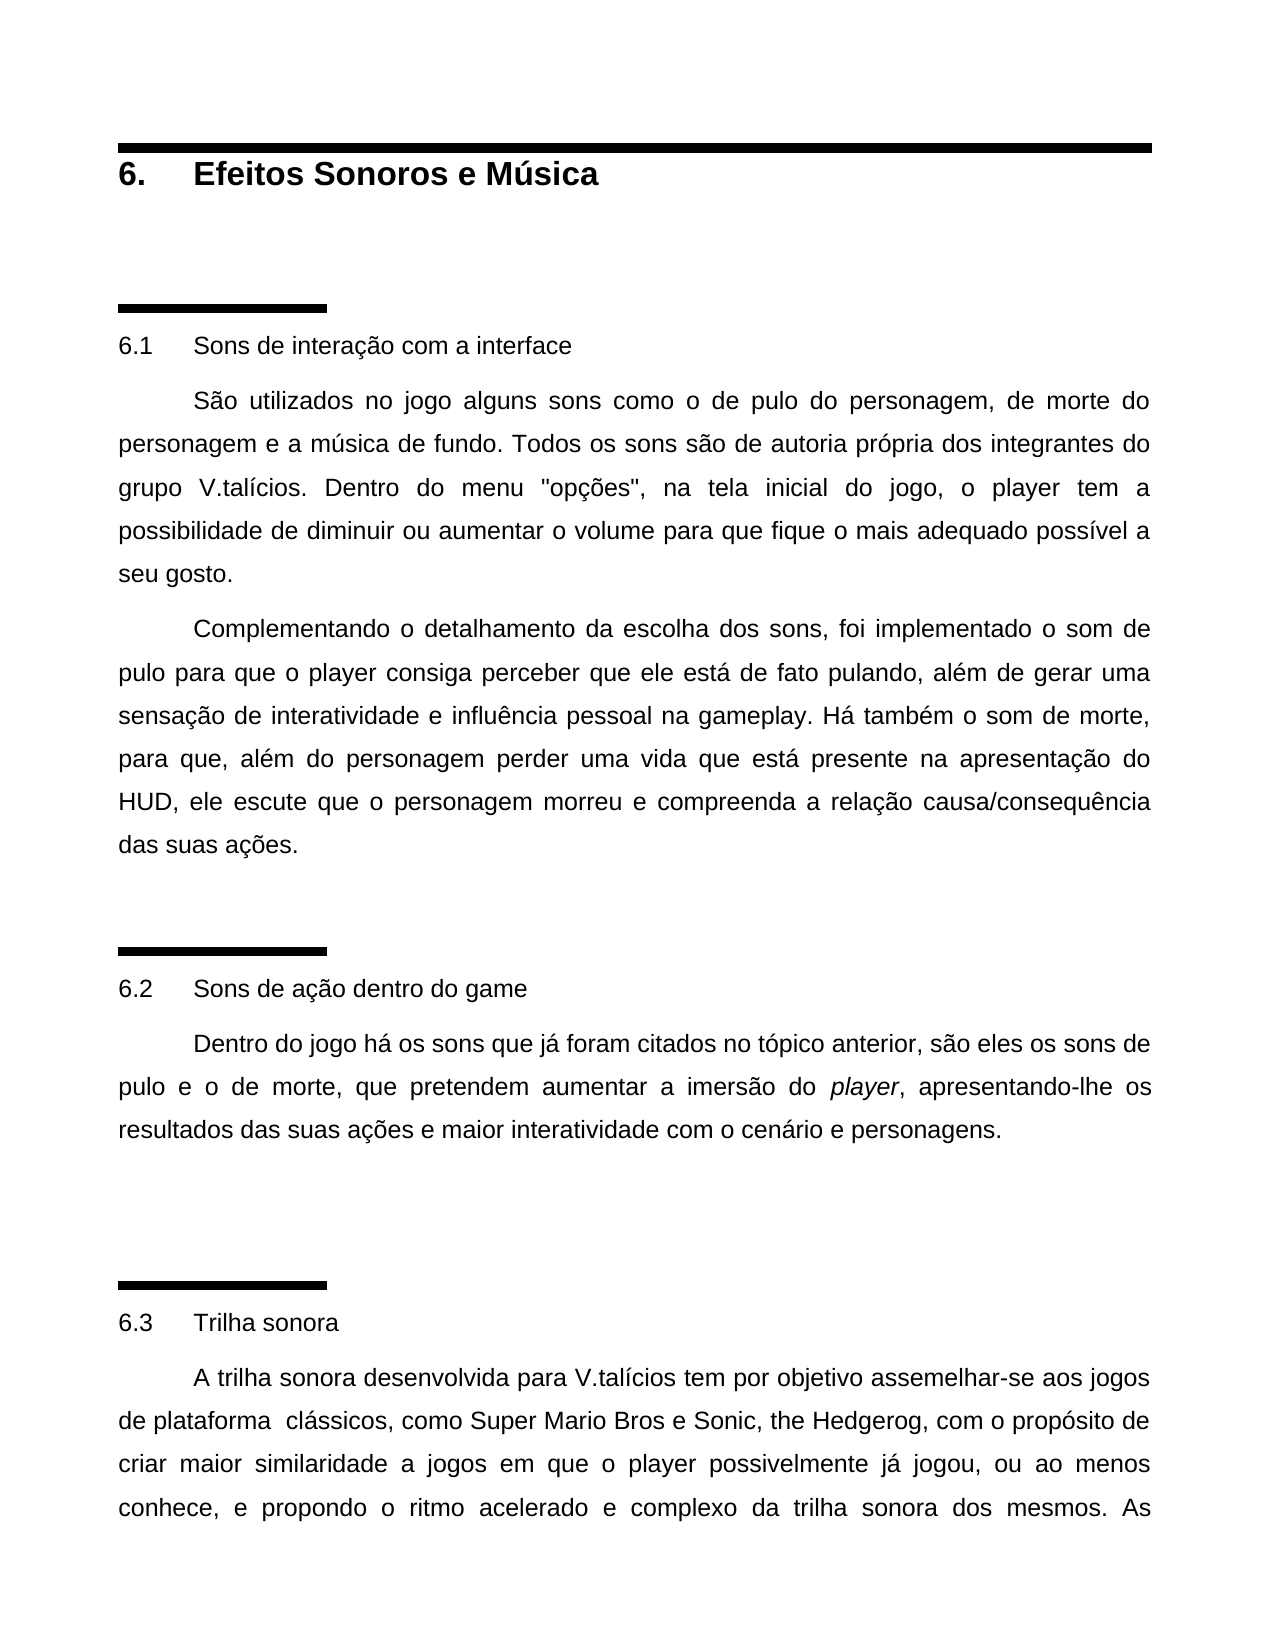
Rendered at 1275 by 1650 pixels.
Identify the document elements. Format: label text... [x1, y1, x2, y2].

list Sons de interação com a interface [118, 331, 1152, 359]
title Efeitos Sonoros e Música [118, 153, 1152, 193]
text Complementando o detalhamento da escolha dos sons, foi implementado o som de pulo para que o player consiga perceber que ele está de fato pulando, além de gerar uma sensação de interatividade e influência pessoal na gameplay. Há também o som de morte, para que, além do personagem perder uma vida que está presente na apresentação do HUD, ele escute que o personagem morreu e compreenda a relação causa/consequência das suas ações. [118, 614, 1152, 859]
list Sons de ação dentro do game [118, 974, 1152, 1002]
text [118, 1363, 1152, 1521]
list Trilha sonora [118, 1307, 1152, 1336]
text São utilizados no jogo alguns sons como o de pulo do personagem, de morte do personagem e a música de fundo. Todos os sons são de autoria própria dos integrantes do grupo V.talícios. Dentro do menu "opções", na tela inicial do jogo, o player tem a possibilidade de diminuir ou aumentar o volume para que fique o mais adequado possível a seu gosto. [118, 386, 1152, 588]
text Dentro do jogo há os sons que já foram citados no tópico anterior, são eles os sons de pulo e o de morte, que pretendem aumentar a imersão do player, apresentando-lhe os resultados das suas ações e maior interatividade com o cenário e personagens. [118, 1029, 1152, 1144]
